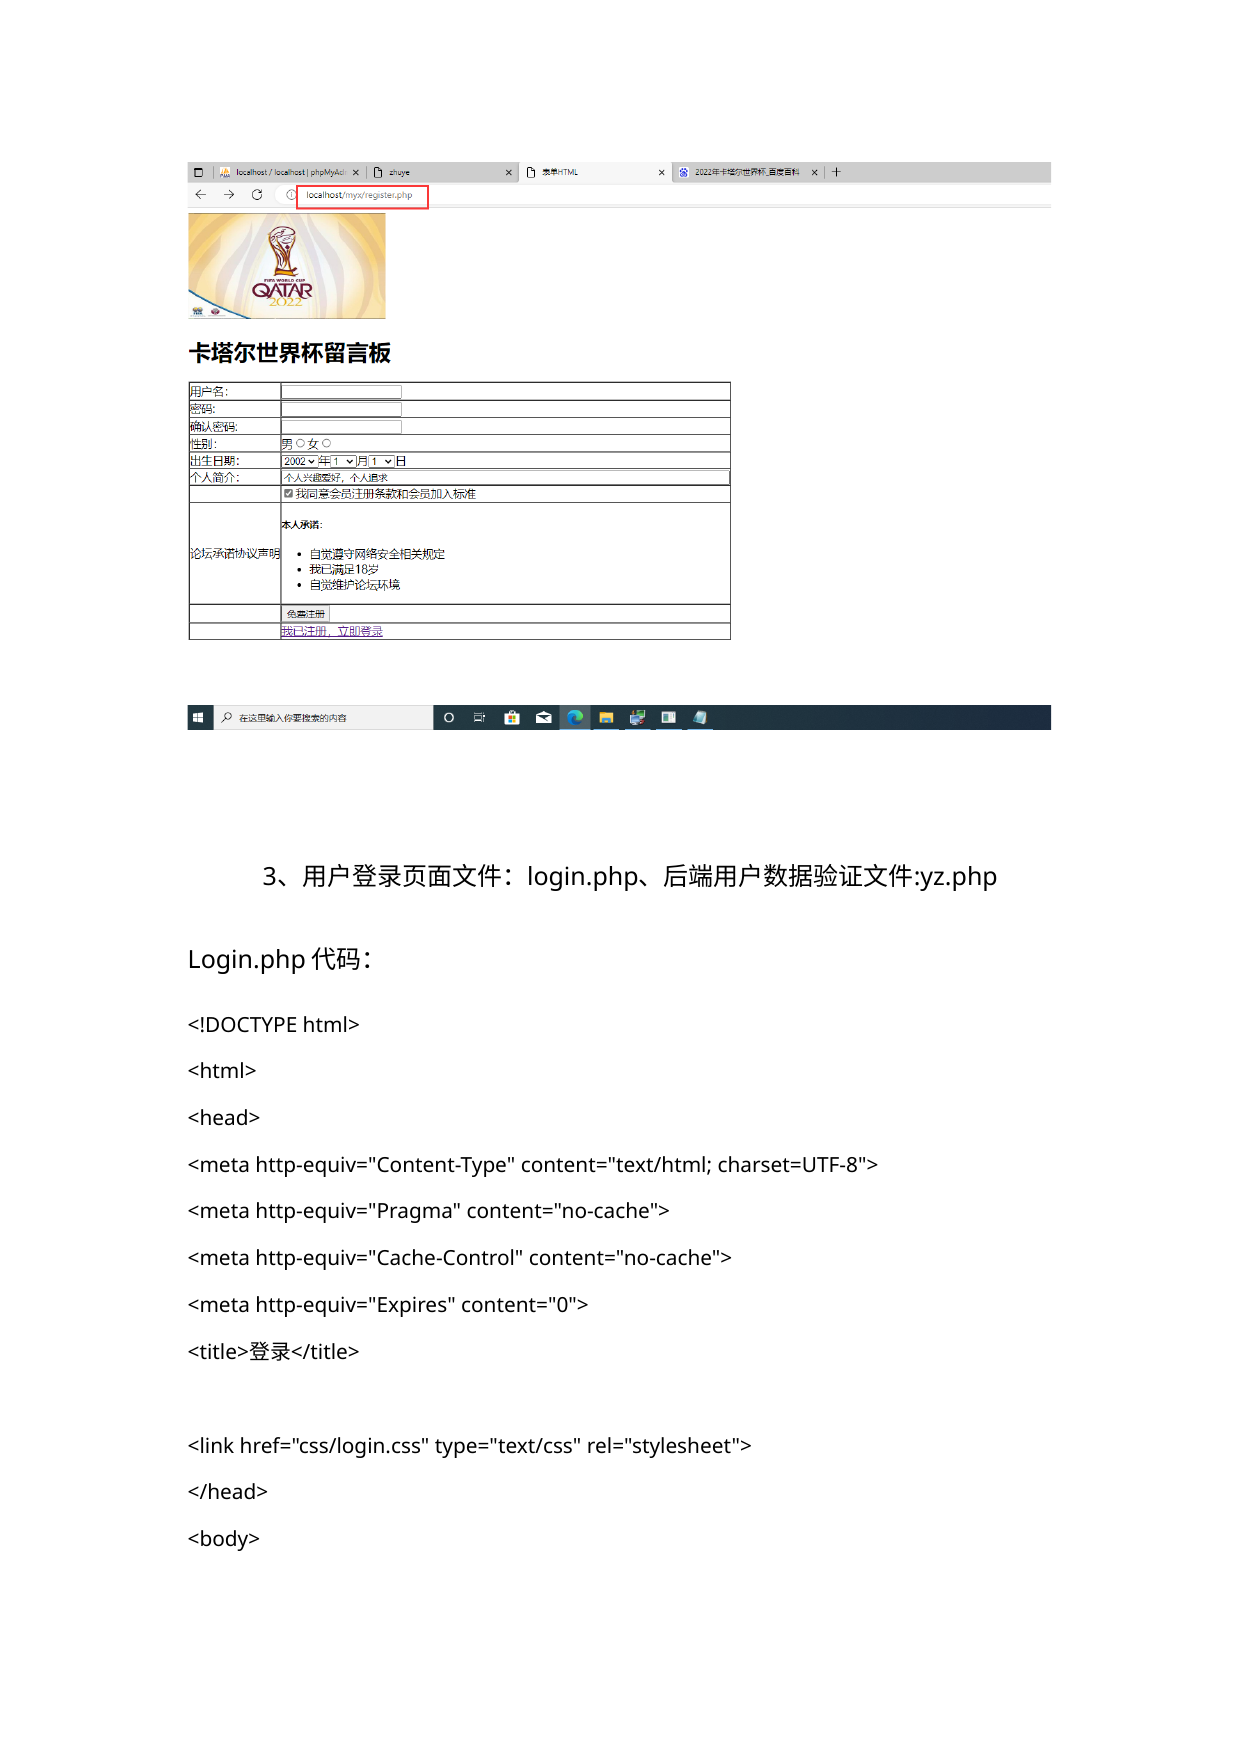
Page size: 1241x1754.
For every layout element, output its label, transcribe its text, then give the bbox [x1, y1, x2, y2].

list <meta http-equiv="Content-Type" content="text/html; charset=UTF-8"> [187, 1148, 1053, 1180]
list <html> [187, 1054, 1053, 1087]
list Login.php代码： [187, 925, 1053, 990]
list <title>登录</title> [187, 1334, 1053, 1367]
list </head> [187, 1475, 1053, 1508]
list <meta http-equiv="Pragma" content="no-cache"> [187, 1194, 1053, 1227]
list <meta http-equiv="Cache-Control" content="no-cache"> [187, 1241, 1053, 1274]
list <body> [187, 1522, 1053, 1554]
list <head> [187, 1101, 1053, 1134]
list <link href="css/login.css" type="text/css" rel="stylesheet"> [187, 1429, 1053, 1461]
list <meta http-equiv="Expires" content="0"> [187, 1288, 1053, 1320]
picture [187, 162, 1052, 730]
list 用户登录页面文件：login.php、后端用户数据验证文件:yz.php [187, 842, 1053, 907]
list <!DOCTYPE html> [187, 1008, 1053, 1040]
